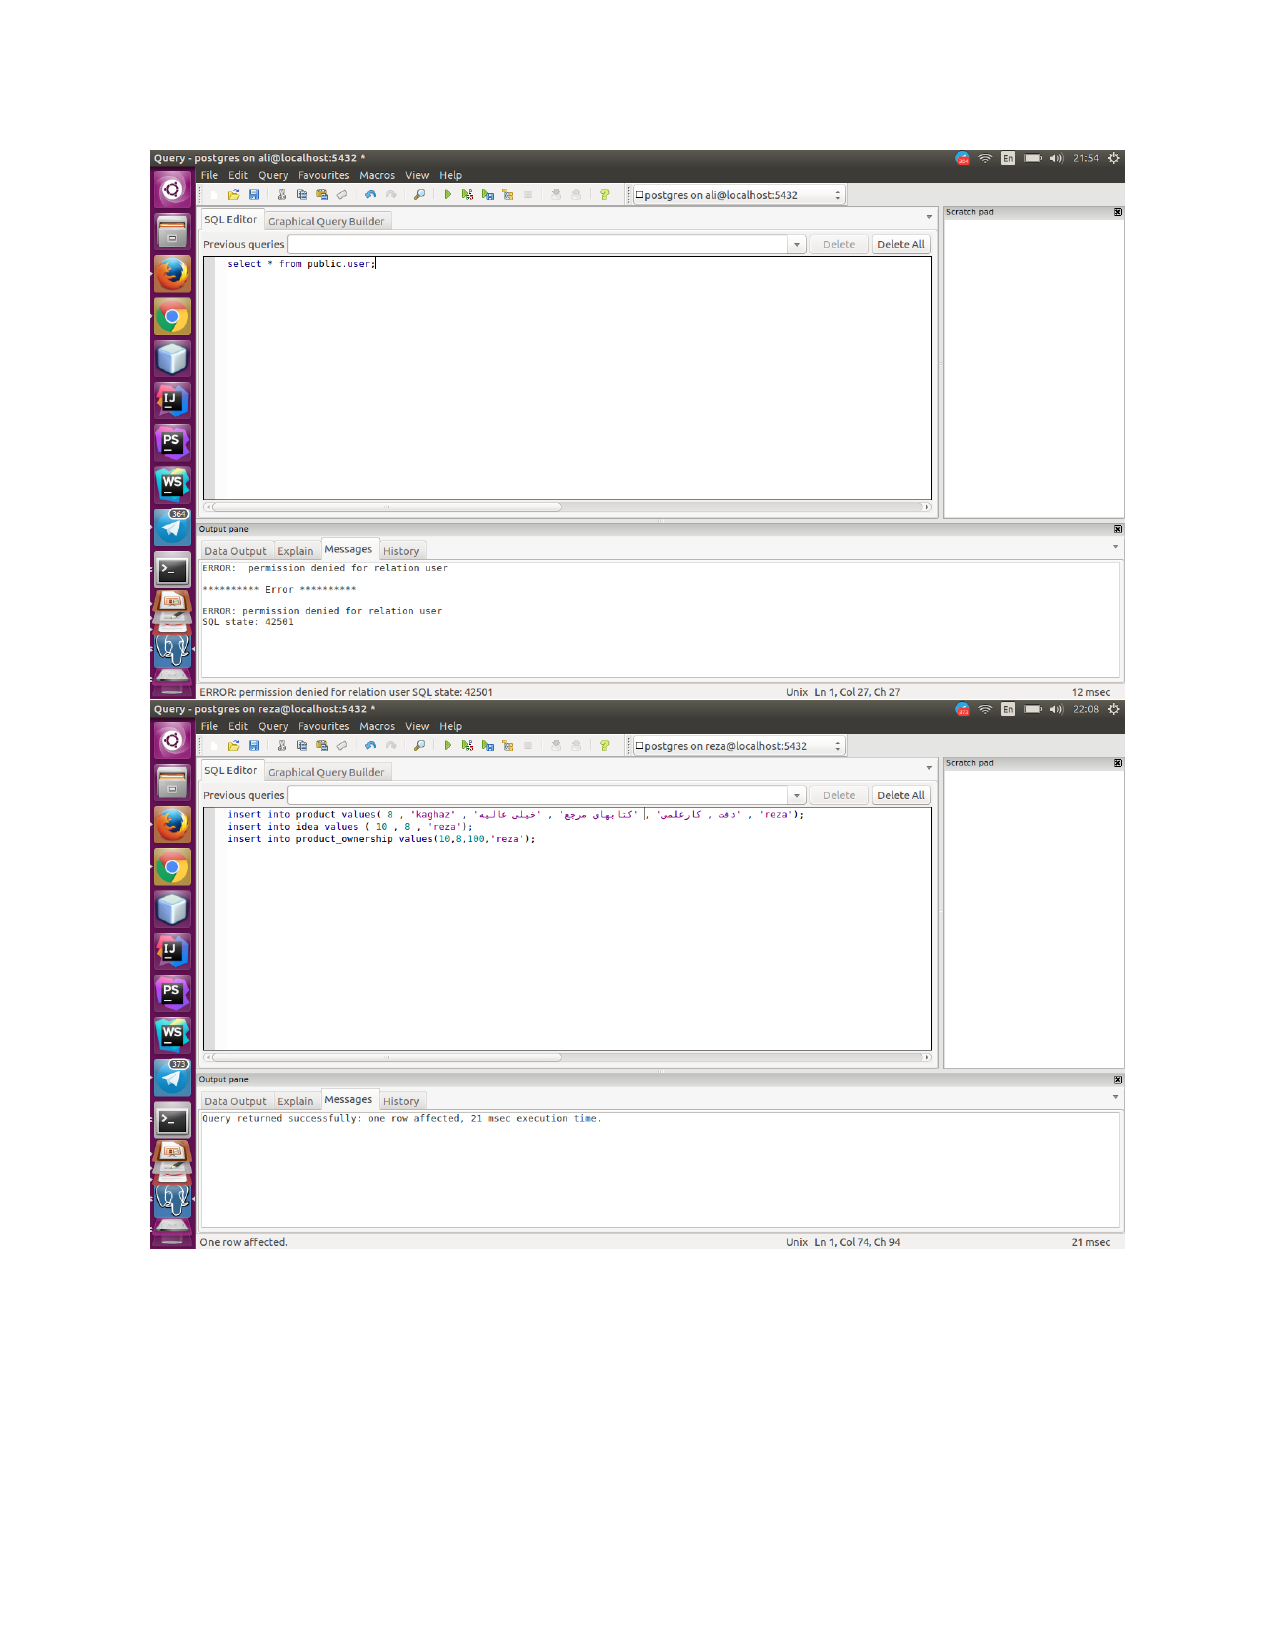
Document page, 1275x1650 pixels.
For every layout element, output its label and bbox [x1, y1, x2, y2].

picture [150, 150, 1125, 699]
picture [150, 700, 1125, 1249]
